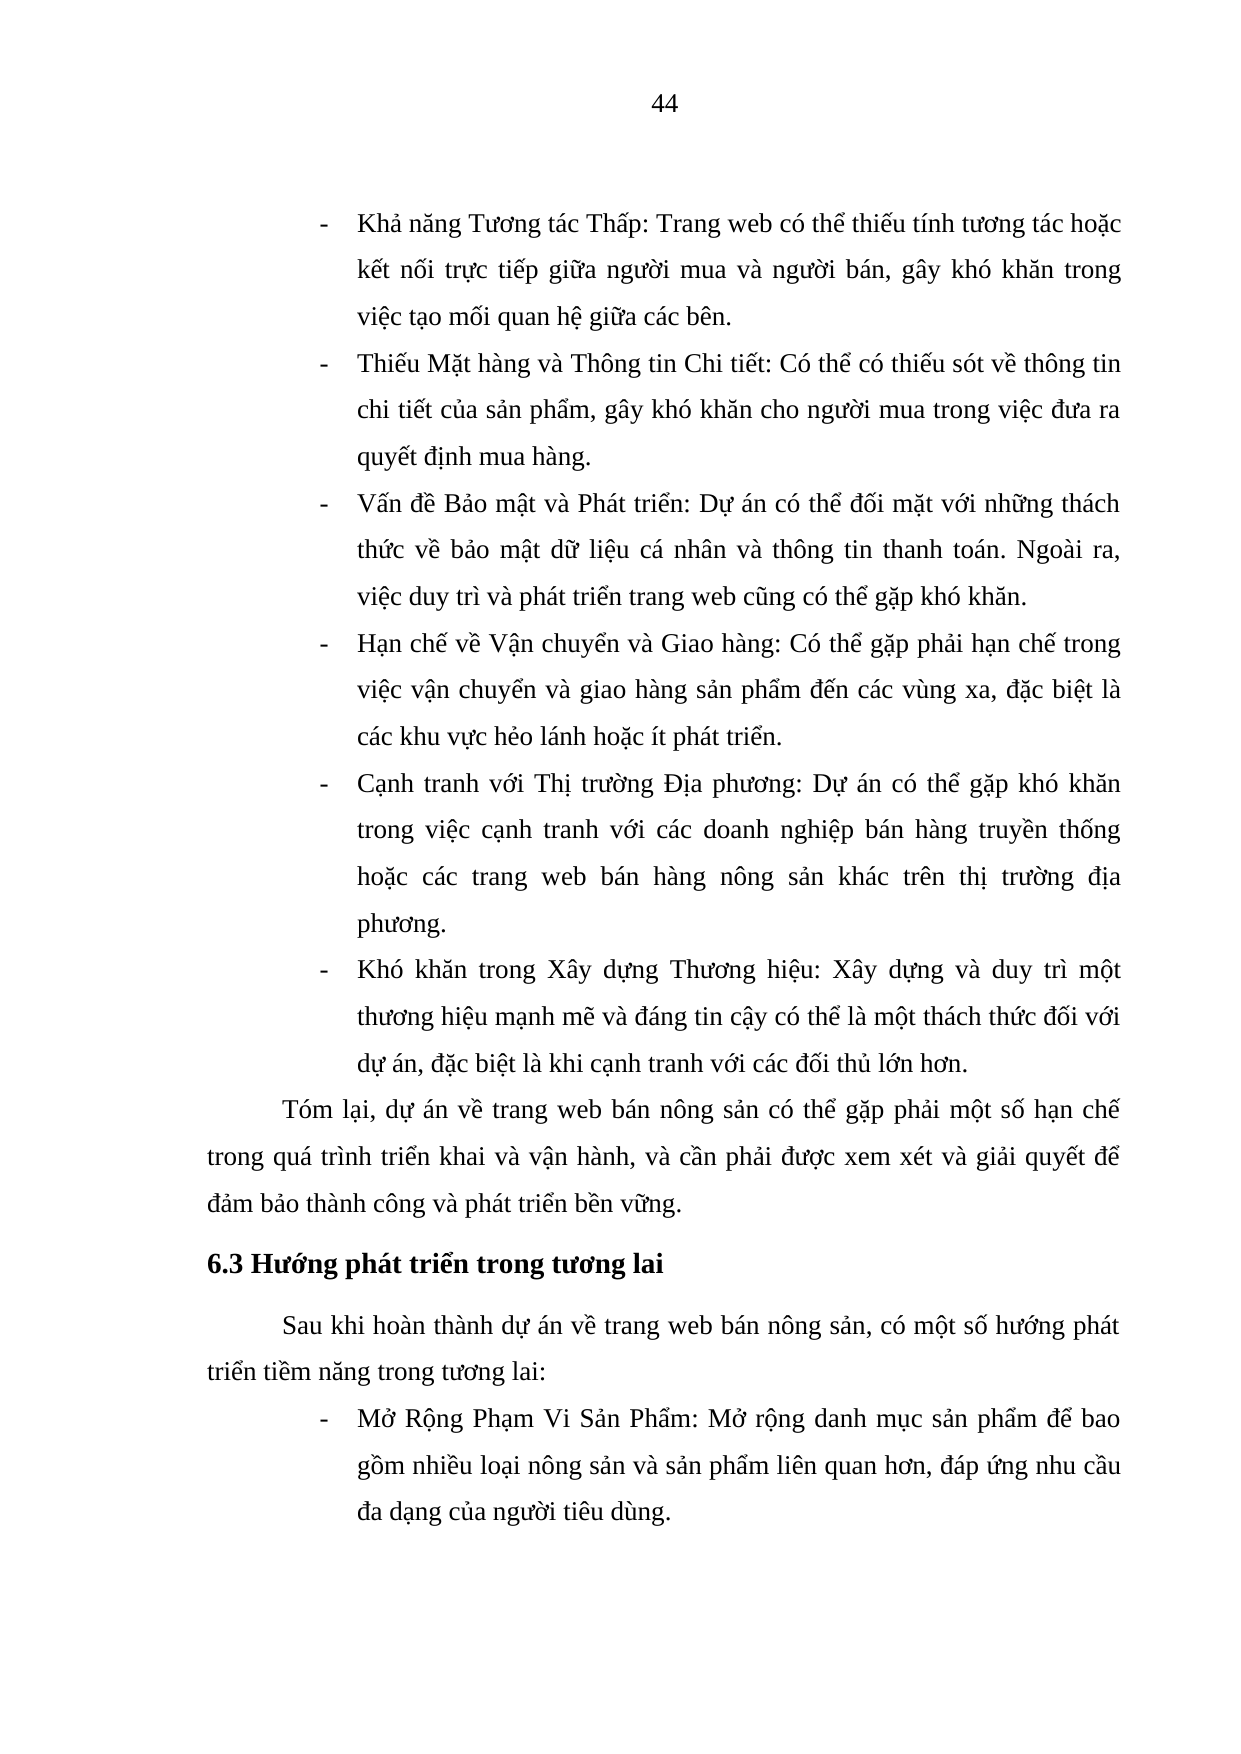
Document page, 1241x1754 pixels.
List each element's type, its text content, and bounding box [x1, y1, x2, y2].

list Khả năng Tương tác Thấp: Trang web có thể thiếu tính tương tác hoặc kết nối trực tiếp giữa người mua và người bán, gây khó khăn trong việc tạo mối quan hệ giữa các bên. [319, 207, 1122, 331]
list Hạn chế về Vận chuyển và Giao hàng: Có thể gặp phải hạn chế trong việc vận chuyển và giao hàng sản phẩm đến các vùng xa, đặc biệt là các khu vực hẻo lánh hoặc ít phát triển. [319, 627, 1122, 751]
text Sau khi hoàn thành dự án về trang web bán nông sản, có một số hướng phát triển tiềm năng trong tương lai: [207, 1309, 1122, 1387]
list Cạnh tranh với Thị trường Địa phương: Dự án có thể gặp khó khăn trong việc cạnh tranh với các doanh nghiệp bán hàng truyền thống hoặc các trang web bán hàng nông sản khác trên thị trường địa phương. [319, 767, 1122, 938]
list Vấn đề Bảo mật và Phát triển: Dự án có thể đối mặt với những thách thức về bảo mật dữ liệu cá nhân và thông tin thanh toán. Ngoài ra, việc duy trì và phát triển trang web cũng có thể gặp khó khăn. [319, 487, 1122, 611]
text Tóm lại, dự án về trang web bán nông sản có thể gặp phải một số hạn chế trong quá trình triển khai và vận hành, và cần phải được xem xét và giải quyết để đảm bảo thành công và phát triển bền vững. [207, 1093, 1122, 1218]
list Mở Rộng Phạm Vi Sản Phẩm: Mở rộng danh mục sản phẩm để bao gồm nhiều loại nông sản và sản phẩm liên quan hơn, đáp ứng nhu cầu đa dạng của người tiêu dùng. [319, 1402, 1122, 1527]
list Thiếu Mặt hàng và Thông tin Chi tiết: Có thể có thiếu sót về thông tin chi tiết của sản phẩm, gây khó khăn cho người mua trong việc đưa ra quyết định mua hàng. [319, 347, 1122, 471]
subtitle Hướng phát triển trong tương lai [207, 1246, 1122, 1279]
list Khó khăn trong Xây dựng Thương hiệu: Xây dựng và duy trì một thương hiệu mạnh mẽ và đáng tin cậy có thể là một thách thức đối với dự án, đặc biệt là khi cạnh tranh với các đối thủ lớn hơn. [319, 953, 1122, 1078]
